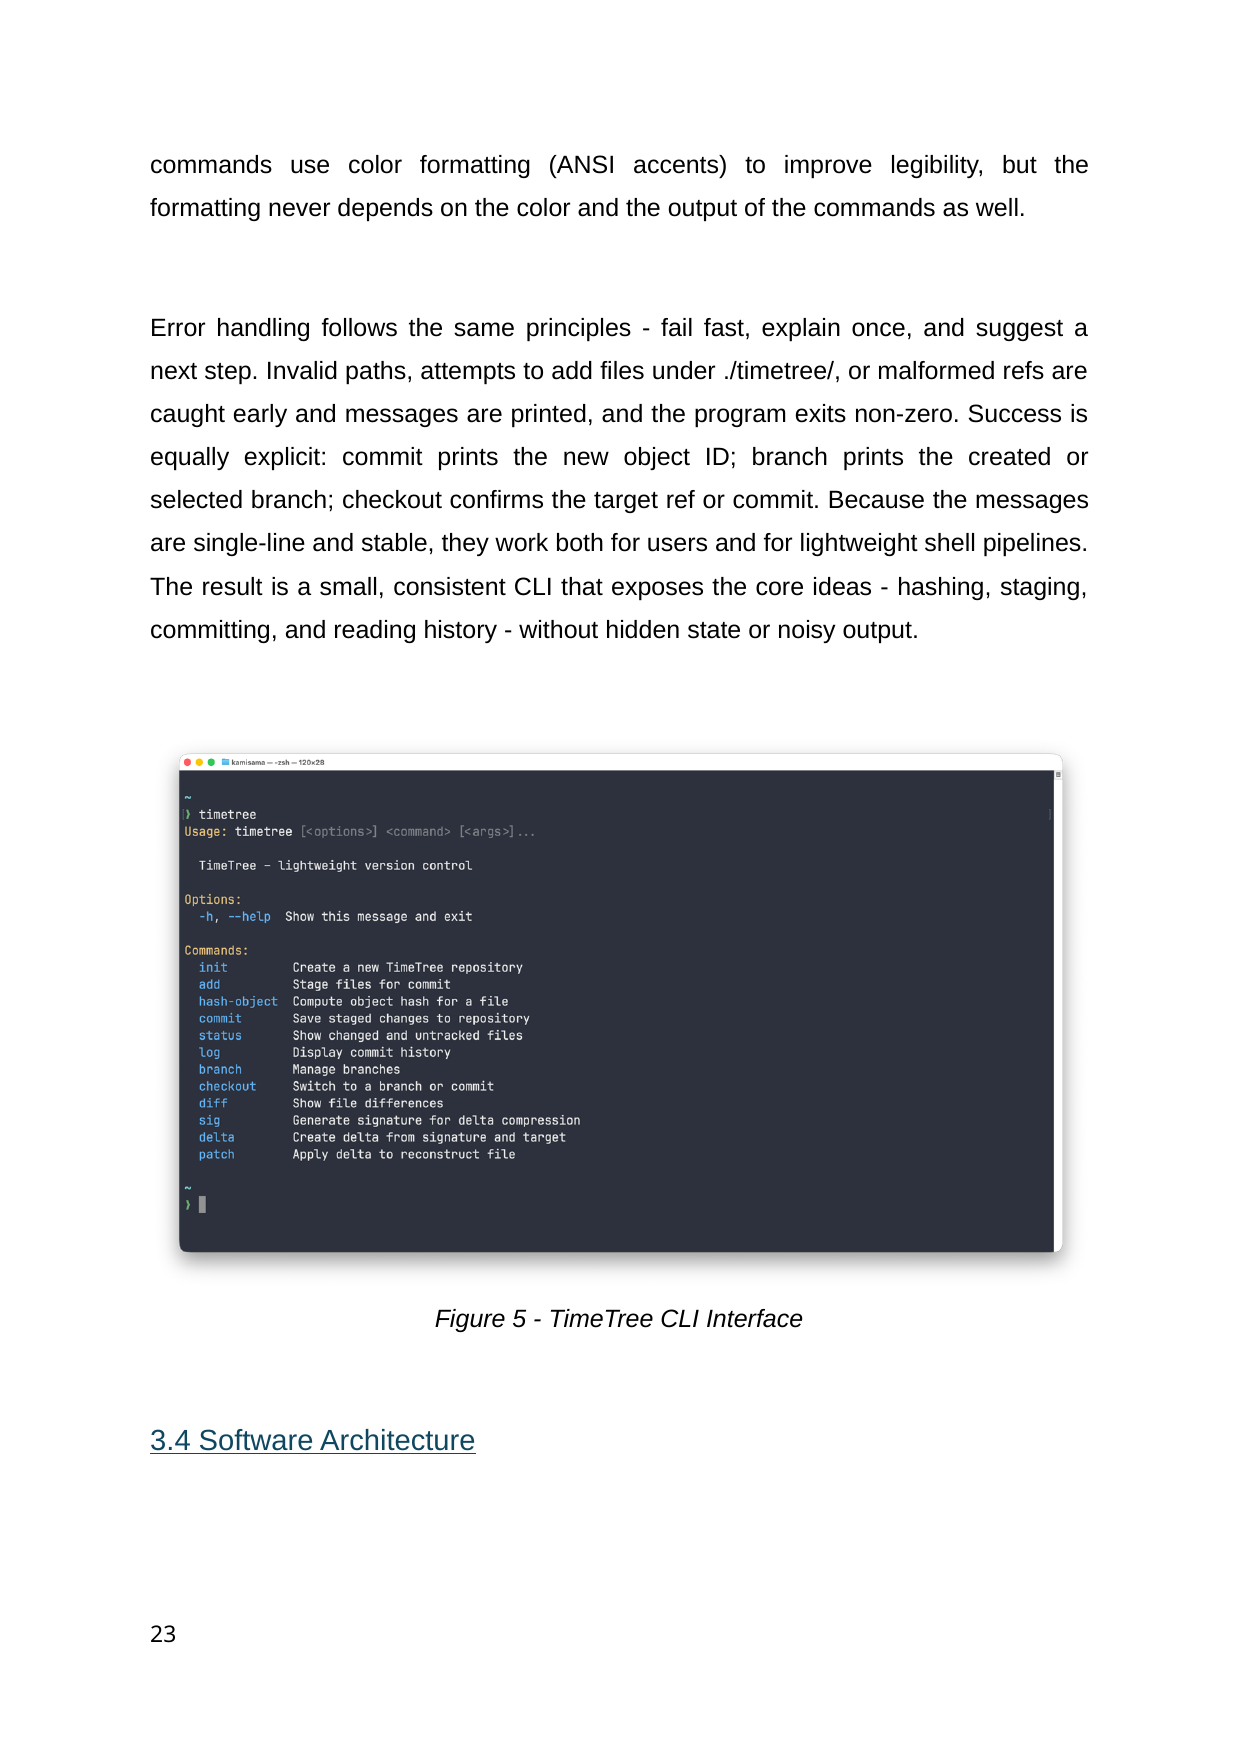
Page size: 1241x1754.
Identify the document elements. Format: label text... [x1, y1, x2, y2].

subtitle 3.4 Software Architecture [150, 1423, 1090, 1457]
text Figure 5 - TimeTree CLI Interface [150, 1290, 1090, 1332]
picture [150, 734, 1091, 1290]
text Error handling follows the same principles - fail fast, explain once, and suggest a next step. Invalid paths, attempts to add files under ./timetree/, or malformed refs are caught early and messages are printed, and the program exits non-zero. Success is equally explicit: commit prints the new object ID; branch prints the created or selected branch; checkout confirms the target ref or commit. Because the messages are single-line and stable, they work both for users and for lightweight shell pipelines. The result is a small, consistent CLI that exposes the core ideas - hashing, staging, committing, and reading history - without hidden state or noisy output. [150, 313, 1090, 643]
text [150, 150, 1090, 222]
